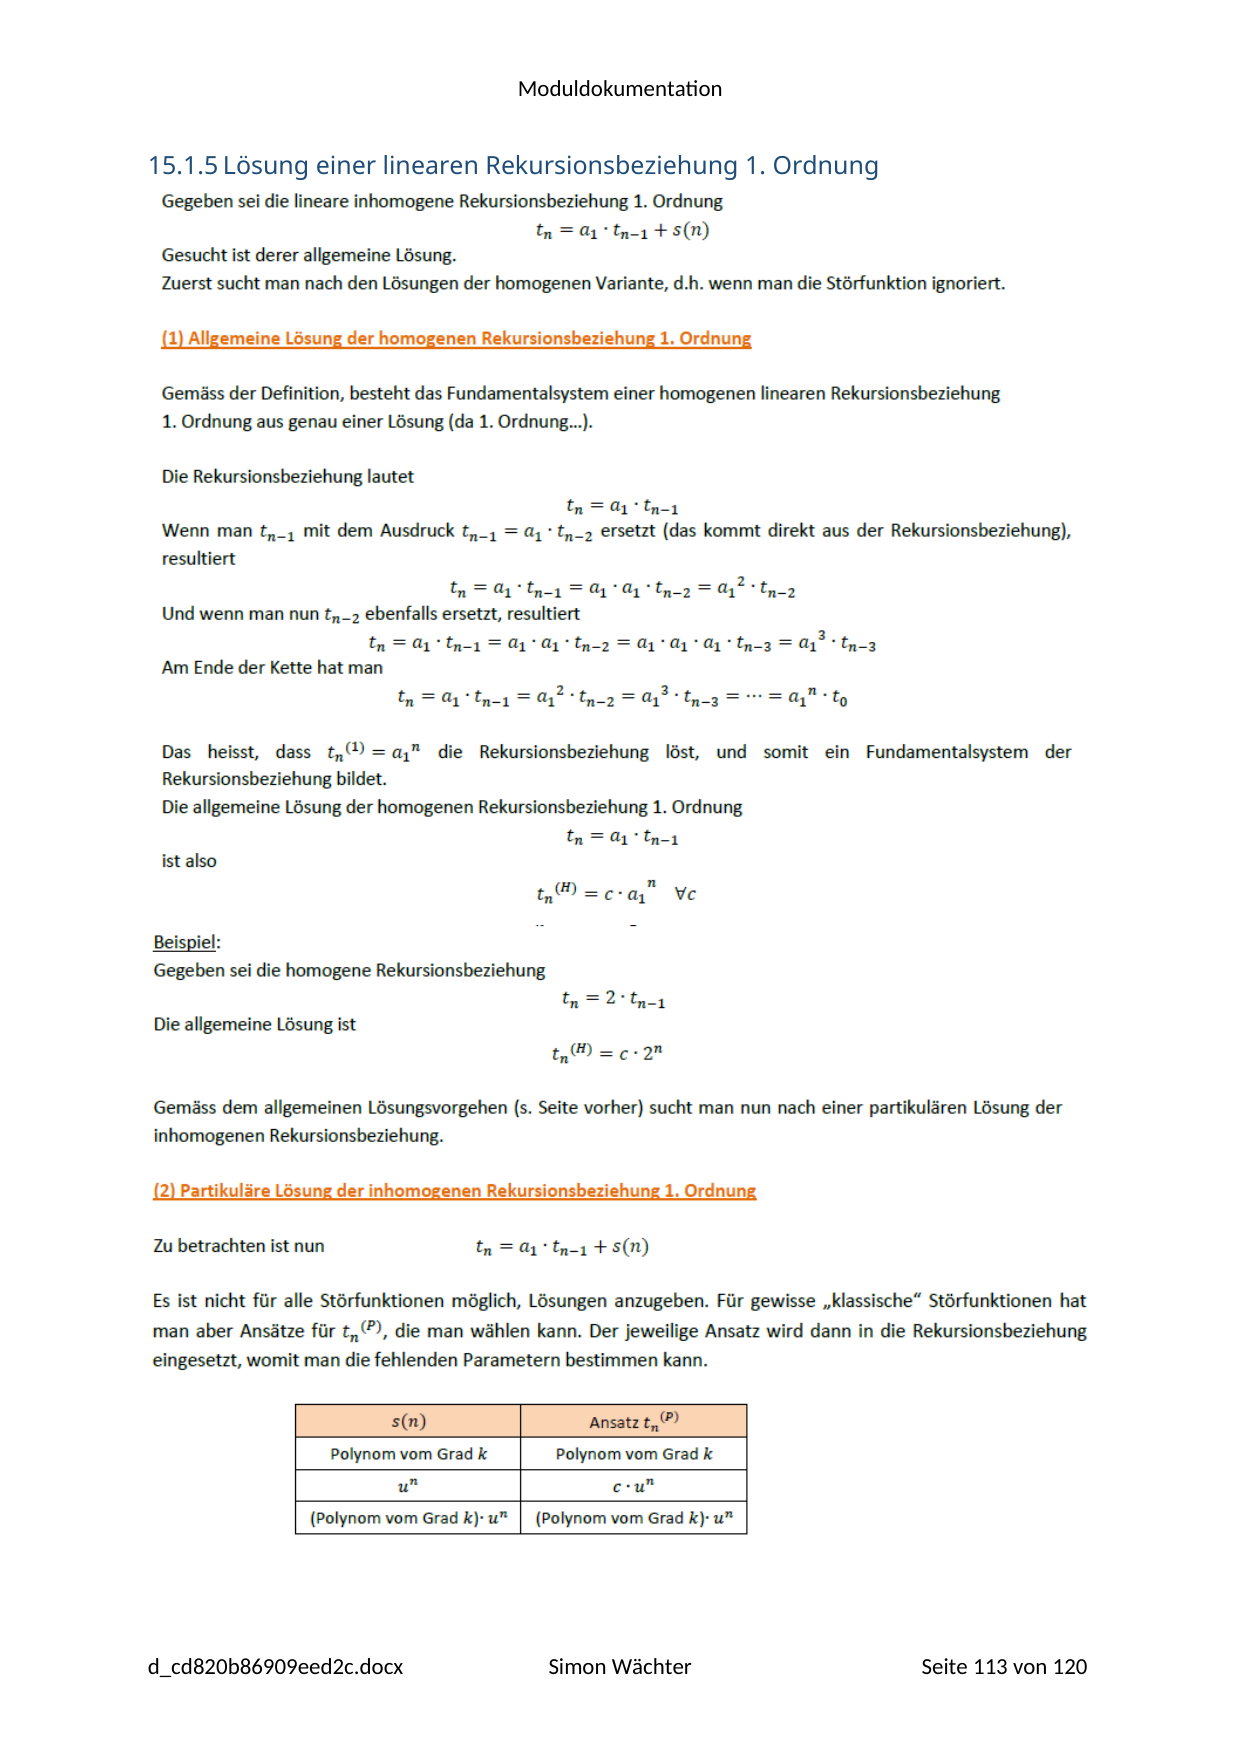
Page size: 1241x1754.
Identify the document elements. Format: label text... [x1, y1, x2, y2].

picture [147, 184, 1093, 907]
picture [147, 925, 1093, 1265]
picture [147, 1283, 1093, 1543]
subtitle Lösung einer linearen Rekursionsbeziehung 1. Ordnung [148, 148, 1093, 182]
